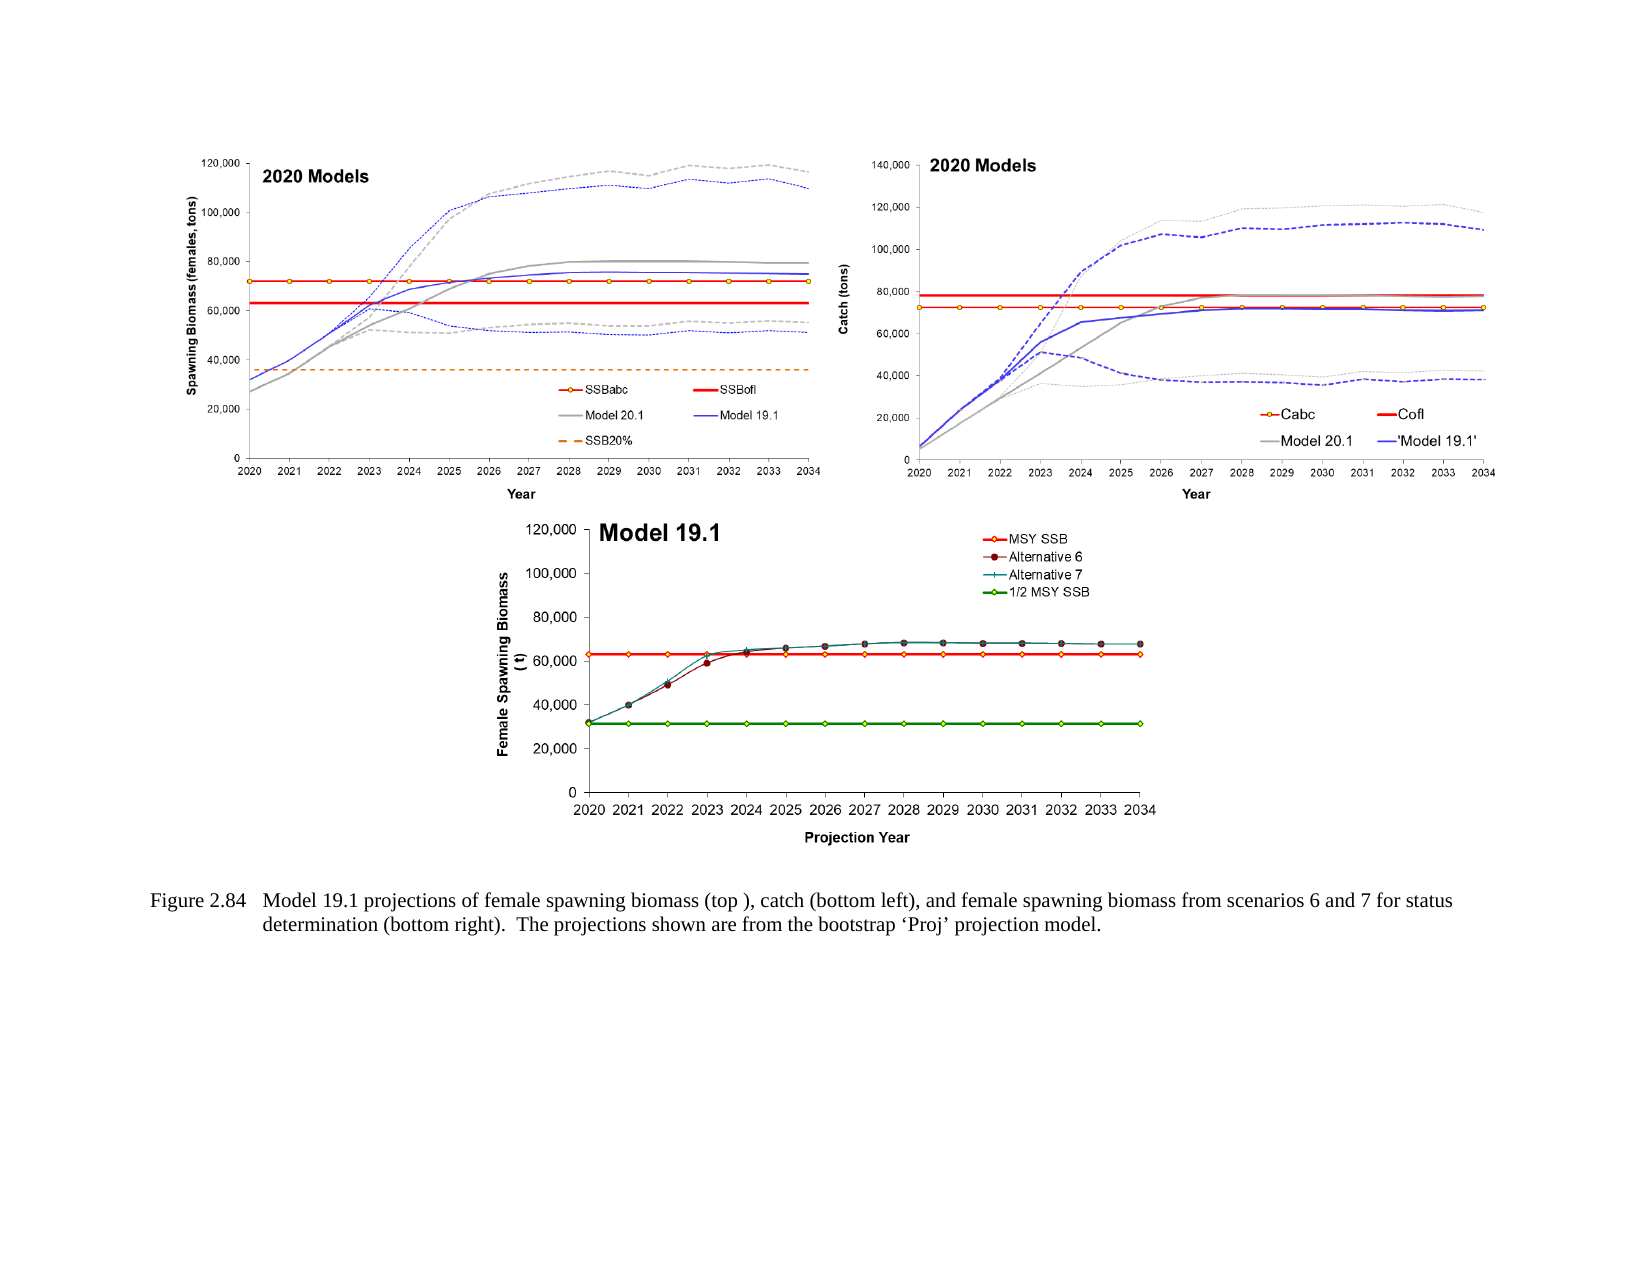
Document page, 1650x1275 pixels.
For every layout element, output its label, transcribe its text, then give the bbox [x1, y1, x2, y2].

picture [150, 150, 1500, 882]
